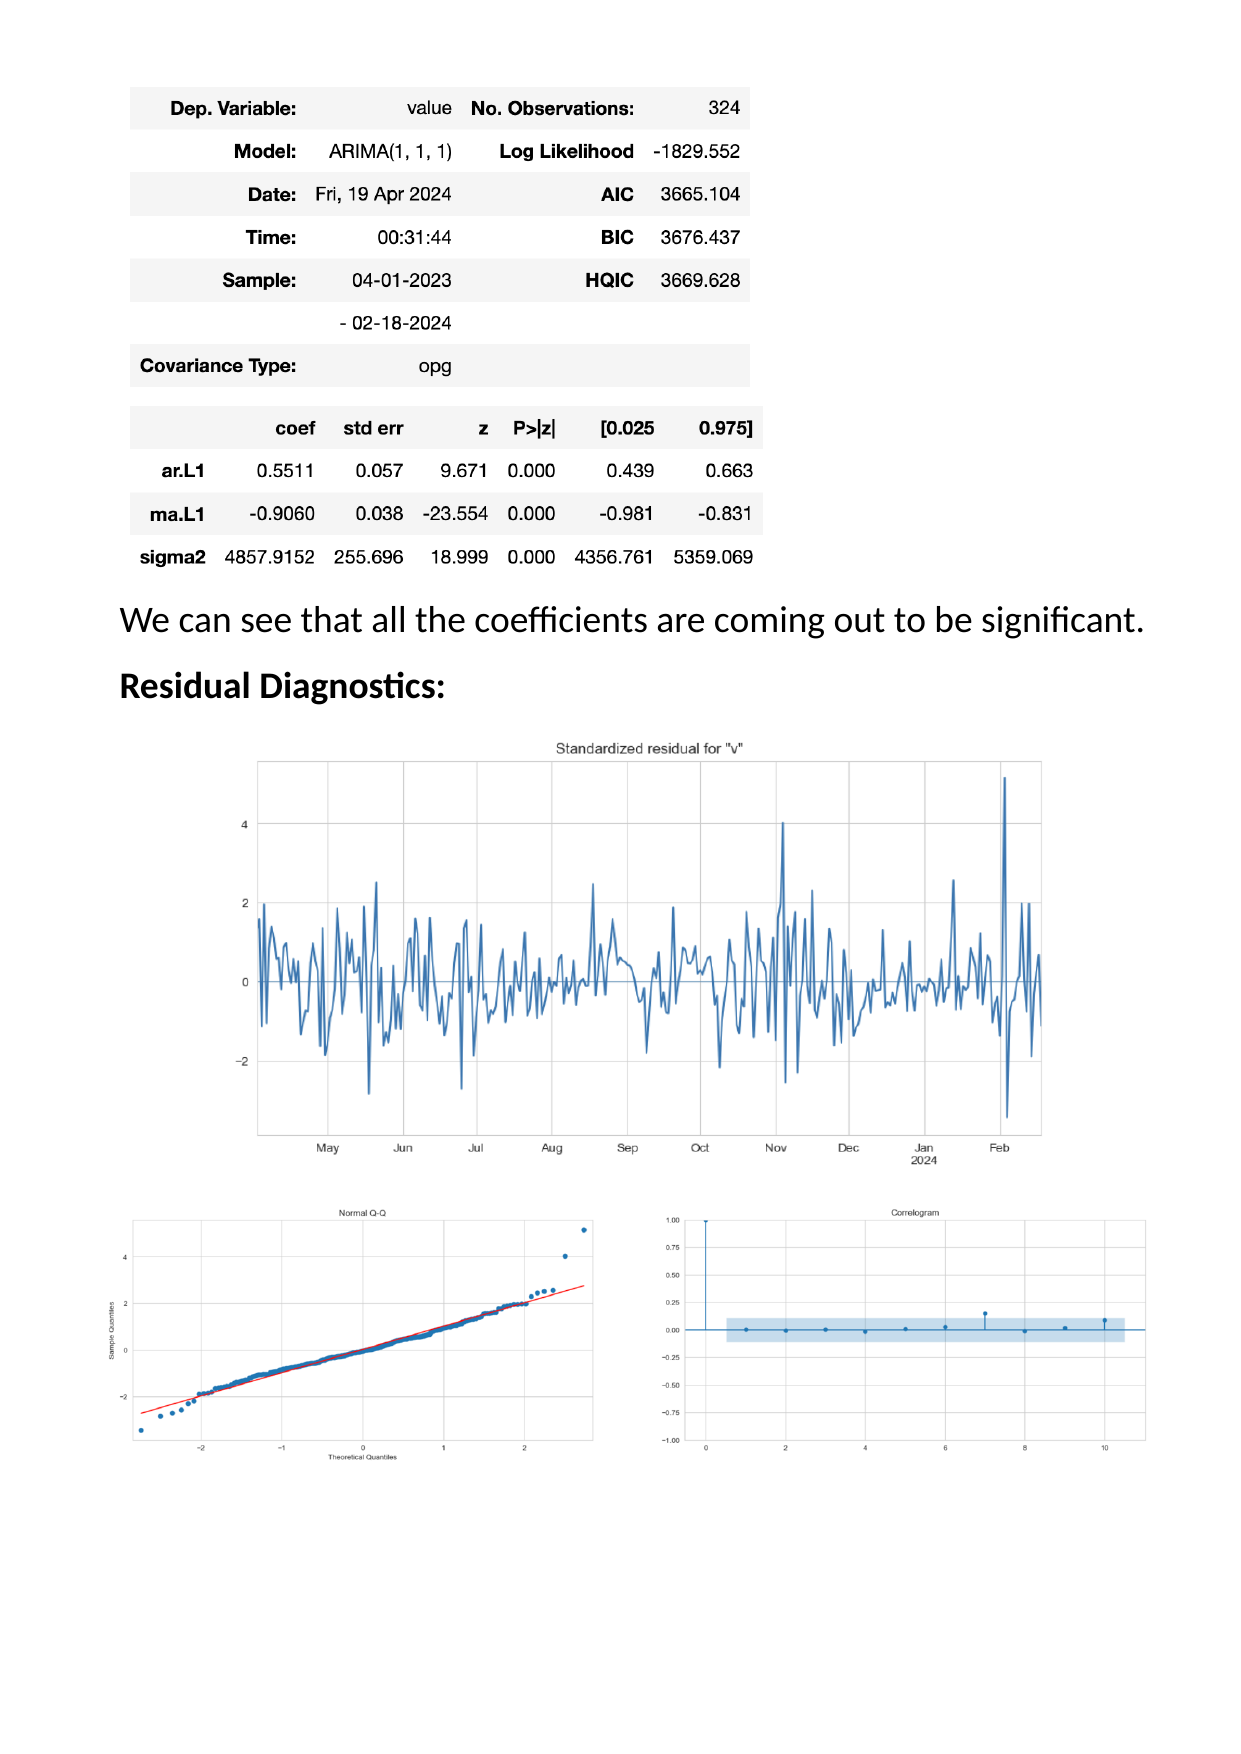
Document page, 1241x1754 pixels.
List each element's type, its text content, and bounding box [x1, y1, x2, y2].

text Residual Diagnostics: [119, 662, 1165, 708]
picture [223, 728, 1061, 1176]
text We can see that all the coefficients are coming out to be significant. [119, 596, 1165, 642]
picture [119, 75, 767, 577]
picture [75, 1194, 1166, 1472]
